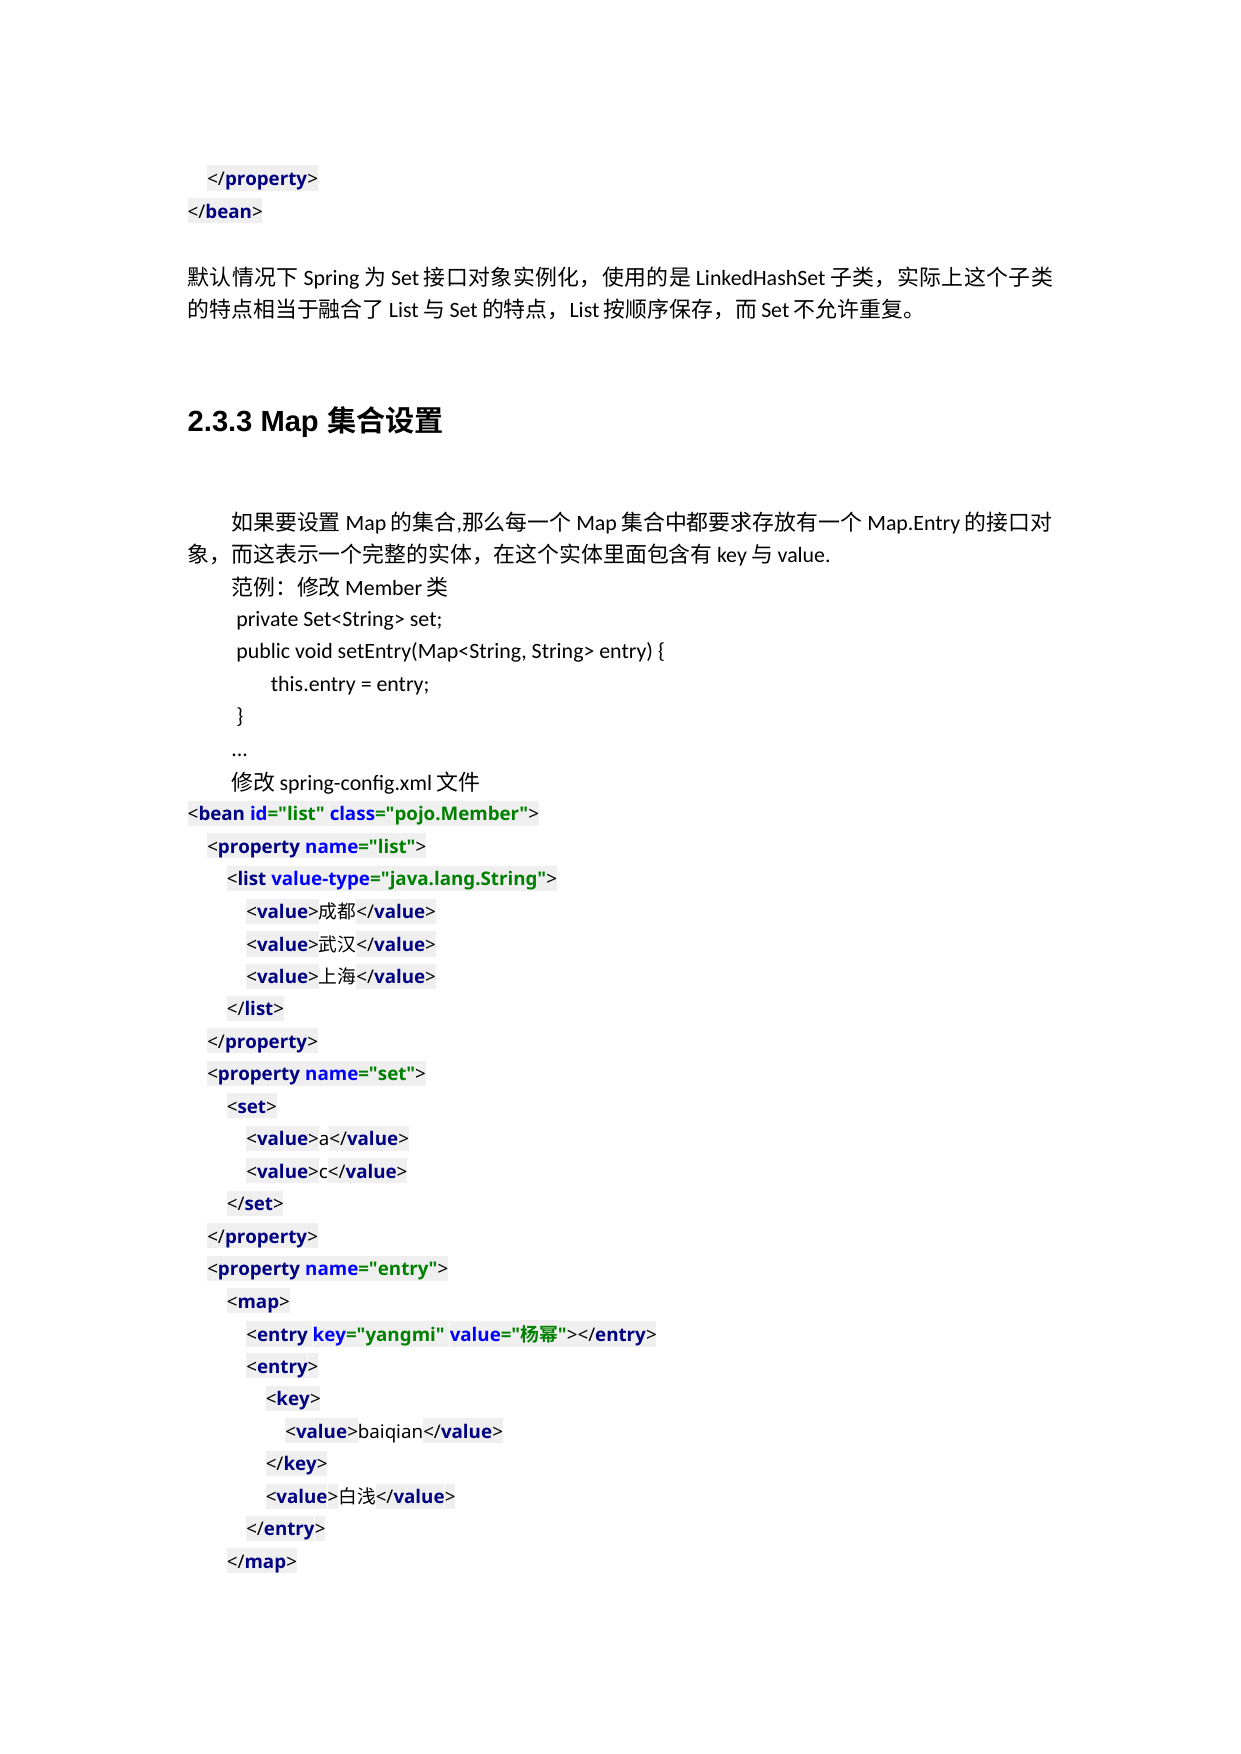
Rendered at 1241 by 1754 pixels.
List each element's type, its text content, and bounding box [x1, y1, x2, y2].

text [187, 162, 1053, 227]
text } [187, 699, 1053, 732]
text 默认情况下Spring为Set接口对象实例化，使用的是LinkedHashSet子类，实际上这个子类的特点相当于融合了List与Set的特点，List按顺序保存，而Set不允许重复。 [187, 259, 1053, 324]
text 修改spring-config.xml文件 [187, 764, 1053, 797]
text ... [187, 732, 1053, 764]
subtitle 2.3.3 Map 集合设置 [187, 386, 1053, 451]
text this.entry = entry; [187, 667, 1053, 699]
text private Set<String> set; [187, 602, 1053, 634]
text public void setEntry(Map<String, String> entry) { [187, 634, 1053, 667]
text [187, 797, 1053, 1577]
text 范例：修改Member类 [187, 569, 1053, 602]
text 如果要设置Map的集合,那么每一个Map集合中都要求存放有一个Map.Entry的接口对象，而这表示一个完整的实体，在这个实体里面包含有key与value. [187, 504, 1053, 569]
